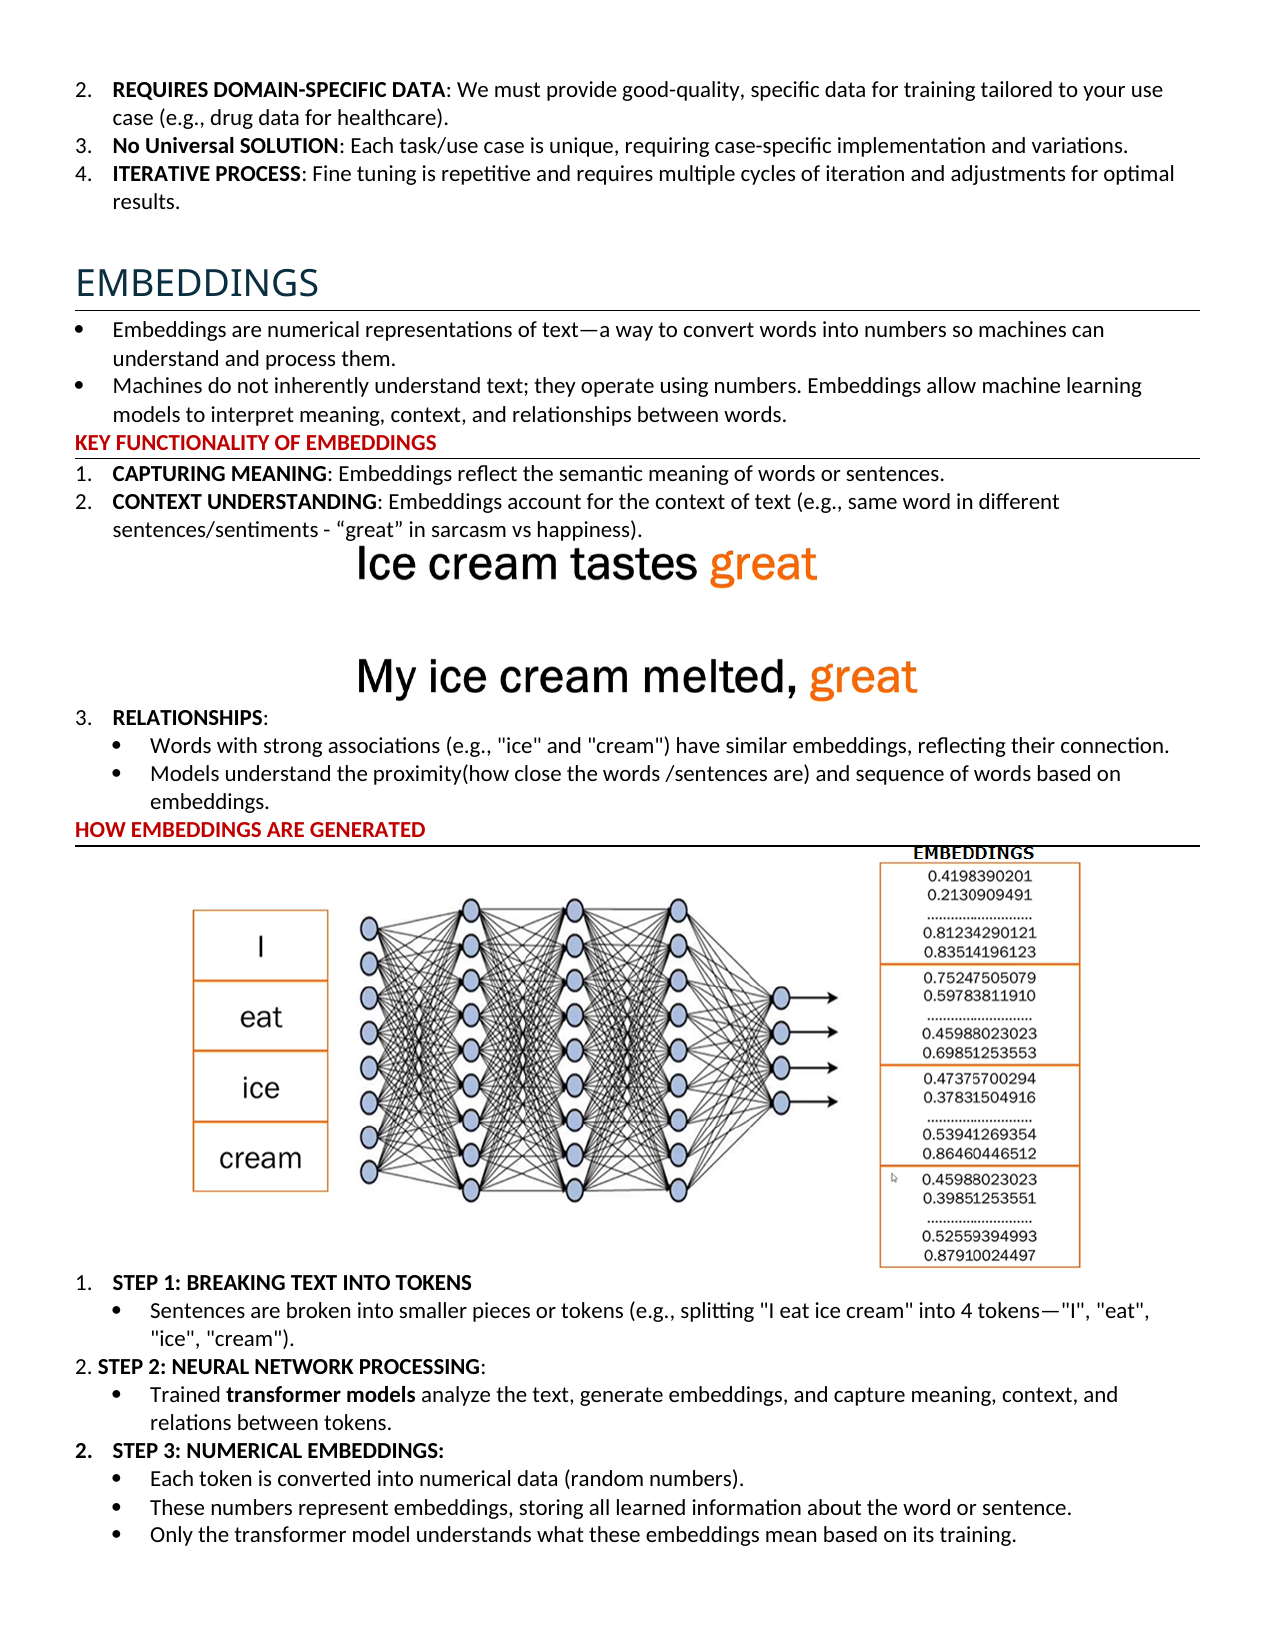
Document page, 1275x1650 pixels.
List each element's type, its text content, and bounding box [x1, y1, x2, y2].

list REQUIRES DOMAIN-SPECIFIC DATA: We must provide good-quality, specific data for training tailored to your use case (e.g., drug data for healthcare). [75, 75, 1200, 131]
list Models understand the proximity(how close the words /sentences are) and sequence of words based on embeddings. [112, 759, 1200, 815]
list Embeddings are numerical representations of text—a way to convert words into numbers so machines can understand and process them. [75, 316, 1200, 372]
list Trained transformer models analyze the text, generate embeddings, and capture meaning, context, and relations between tokens. [112, 1381, 1200, 1437]
list CAPTURING MEANING: Embeddings reflect the semantic meaning of words or sentences. [75, 459, 1200, 487]
list CONTEXT UNDERSTANDING: Embeddings account for the context of text (e.g., same word in different sentences/sentiments - “great” in sarcasm vs happiness). [75, 487, 1200, 543]
list Machines do not inherently understand text; they operate using numbers. Embeddings allow machine learning models to interpret meaning, context, and relationships between words. [75, 372, 1200, 428]
list These numbers represent embeddings, storing all learned information about the word or sentence. [112, 1493, 1200, 1521]
text KEY FUNCTIONALITY OF EMBEDDINGS [75, 428, 1200, 458]
list STEP 1: BREAKING TEXT INTO TOKENS [75, 1268, 1200, 1296]
list Each token is converted into numerical data (random numbers). [112, 1464, 1200, 1493]
list Sentences are broken into smaller pieces or tokens (e.g., splitting "I eat ice cream" into 4 tokens—"I", "eat", "ice", "cream"). [112, 1296, 1200, 1352]
list Only the transformer model understands what these embeddings mean based on its training. [112, 1521, 1200, 1549]
list Words with strong associations (e.g., "ice" and "cream") have similar embeddings, reflecting their connection. [112, 731, 1200, 759]
list No Universal SOLUTION: Each task/use case is unique, requiring case-specific implementation and variations. [75, 131, 1200, 159]
picture [190, 847, 1086, 1269]
picture [355, 543, 920, 704]
subtitle EMBEDDINGS [75, 257, 1200, 310]
list STEP 3: NUMERICAL EMBEDDINGS: [75, 1437, 1200, 1464]
text HOW EMBEDDINGS ARE GENERATED [75, 815, 1200, 845]
list ITERATIVE PROCESS: Fine tuning is repetitive and requires multiple cycles of iteration and adjustments for optimal results. [75, 159, 1200, 215]
list RELATIONSHIPS: [75, 703, 1200, 731]
text 2. STEP 2: NEURAL NETWORK PROCESSING: [75, 1352, 1200, 1381]
